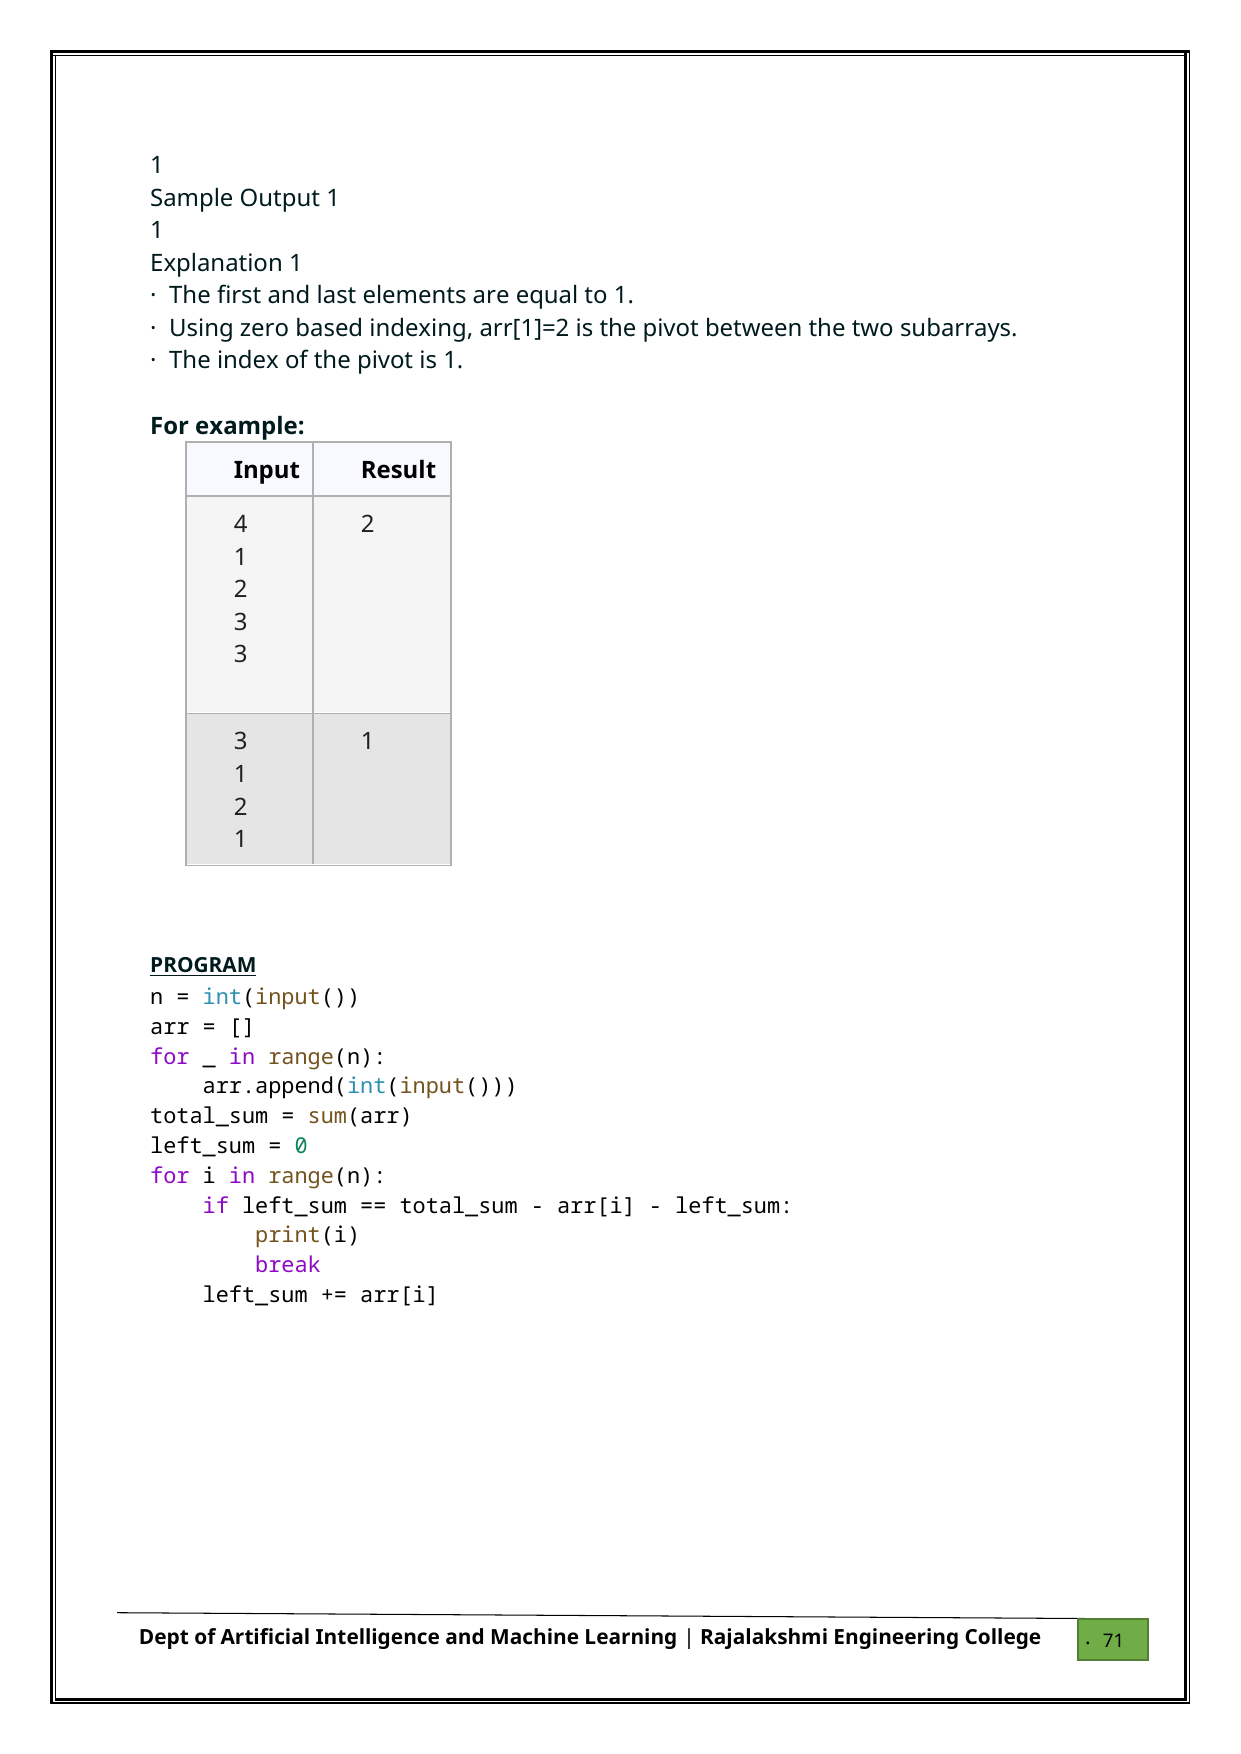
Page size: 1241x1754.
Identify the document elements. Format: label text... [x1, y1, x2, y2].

text total_sum = sum(arr) [150, 1100, 1090, 1130]
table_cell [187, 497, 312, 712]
text For example: [150, 408, 1090, 441]
text if left_sum == total_sum - arr[i] - left_sum: [150, 1189, 1090, 1219]
text arr.append(int(input())) [150, 1070, 1090, 1100]
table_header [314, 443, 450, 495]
text n = int(input()) [150, 981, 1090, 1011]
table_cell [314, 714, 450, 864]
text arr = [] [150, 1011, 1090, 1041]
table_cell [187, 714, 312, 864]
text 1 [150, 148, 1090, 180]
text PROGRAM [150, 951, 1090, 979]
text Explanation 1 [150, 246, 1090, 278]
text Sample Output 1 [150, 180, 1090, 213]
text break [150, 1249, 1090, 1279]
text left_sum += arr[i] [150, 1279, 1090, 1309]
text · The index of the pivot is 1. [150, 343, 1090, 376]
text 1 [150, 213, 1090, 246]
text print(i) [150, 1219, 1090, 1249]
text for i in range(n): [150, 1160, 1090, 1189]
text · The first and last elements are equal to 1. [150, 278, 1090, 311]
text for _ in range(n): [150, 1041, 1090, 1070]
text · Using zero based indexing, arr[1]=2 is the pivot between the two subarrays. [150, 311, 1090, 343]
text left_sum = 0 [150, 1130, 1090, 1160]
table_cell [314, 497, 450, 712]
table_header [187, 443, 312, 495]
